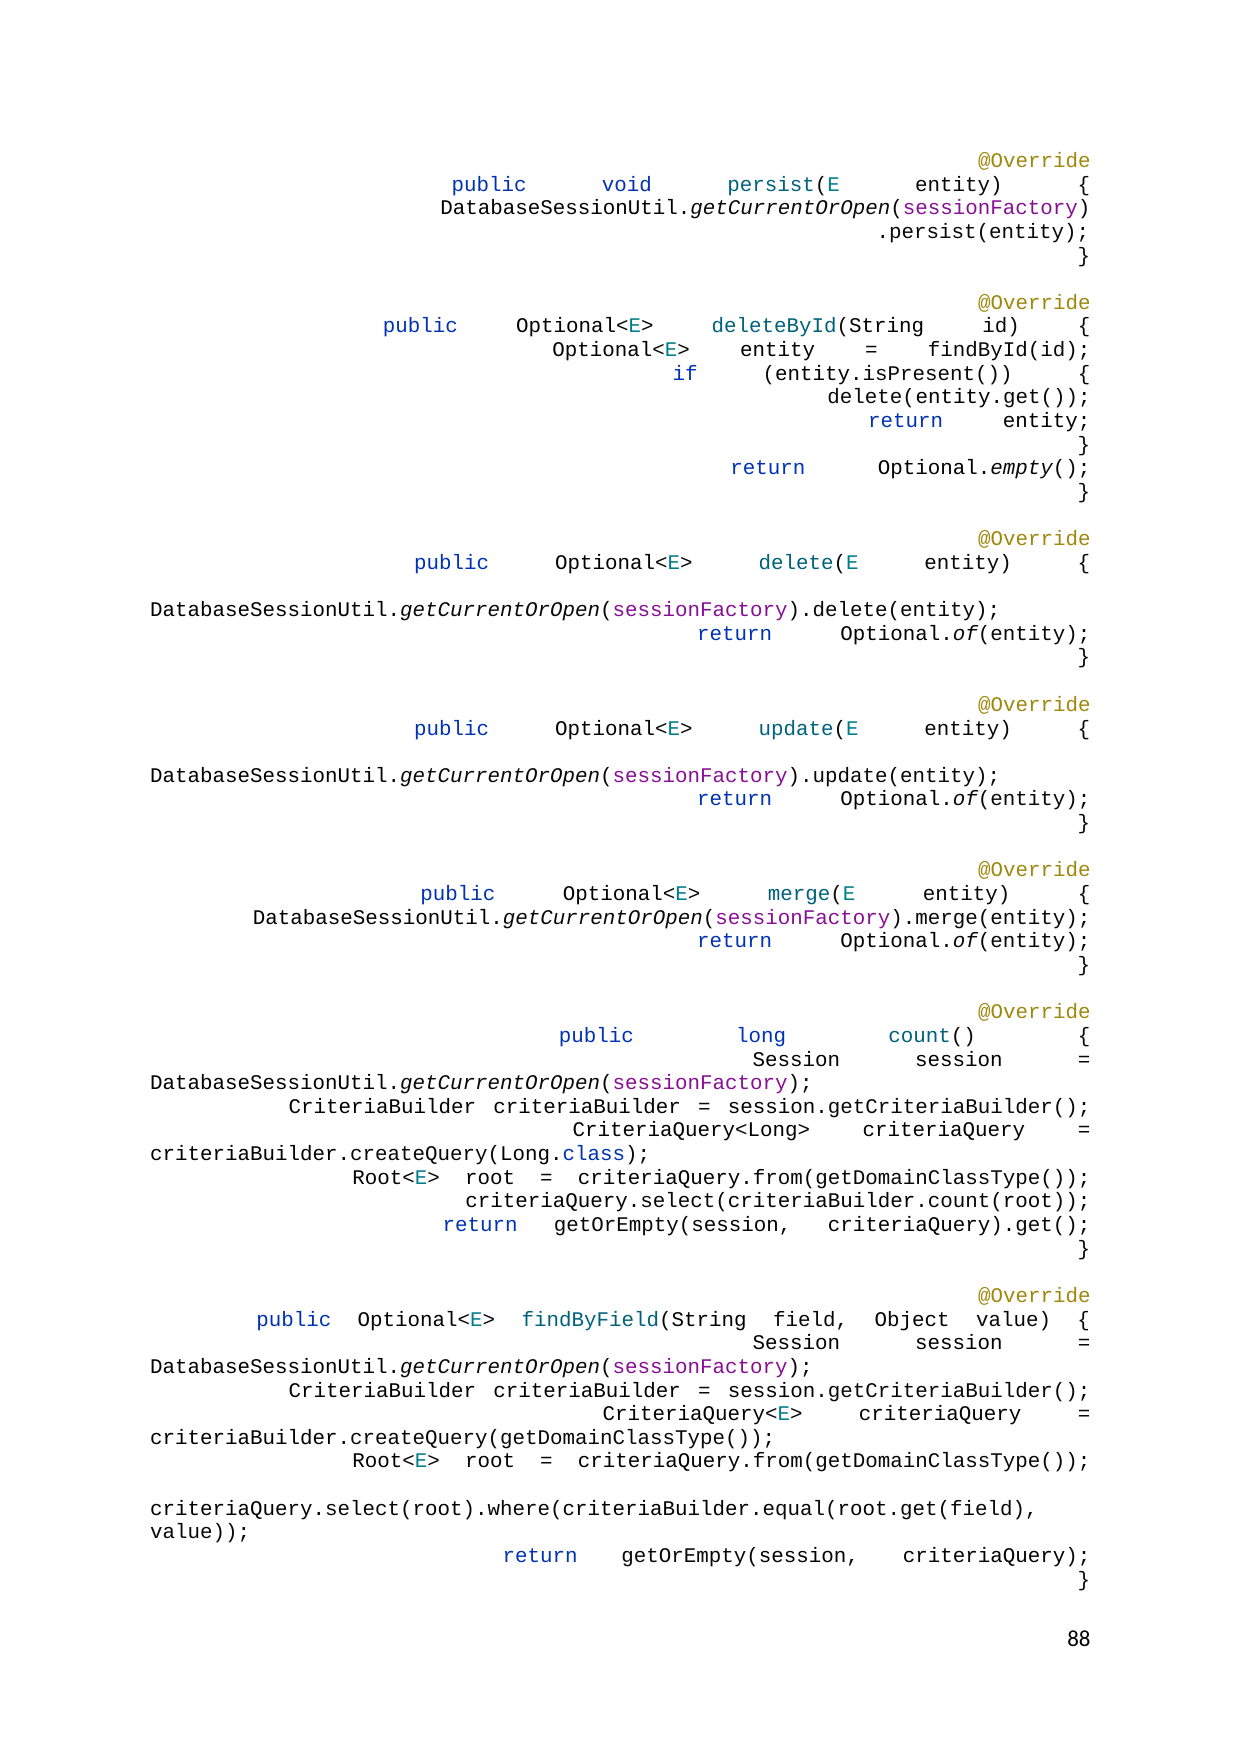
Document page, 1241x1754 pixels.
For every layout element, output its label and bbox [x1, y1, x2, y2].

text [150, 150, 1090, 1592]
